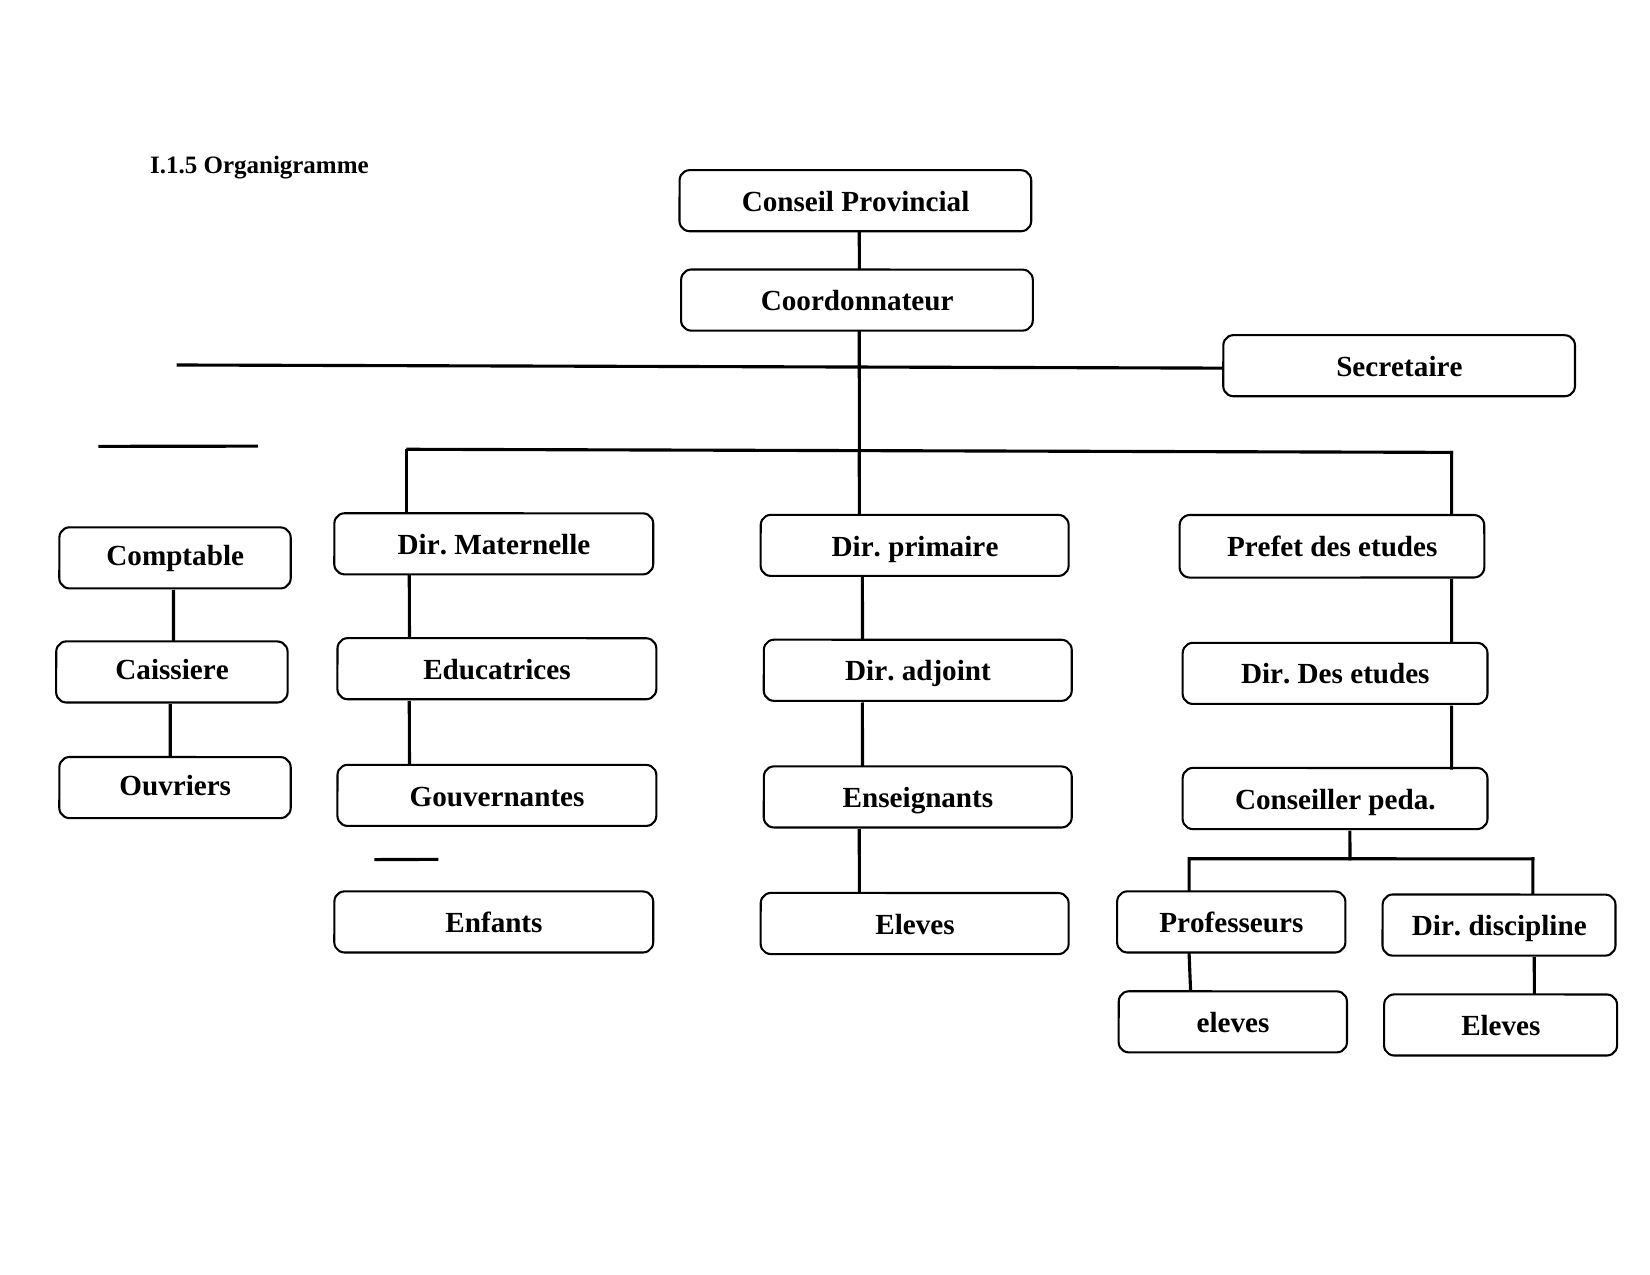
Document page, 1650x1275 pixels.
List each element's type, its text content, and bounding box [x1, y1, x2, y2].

text I.1.5 Organigramme [150, 150, 1500, 179]
